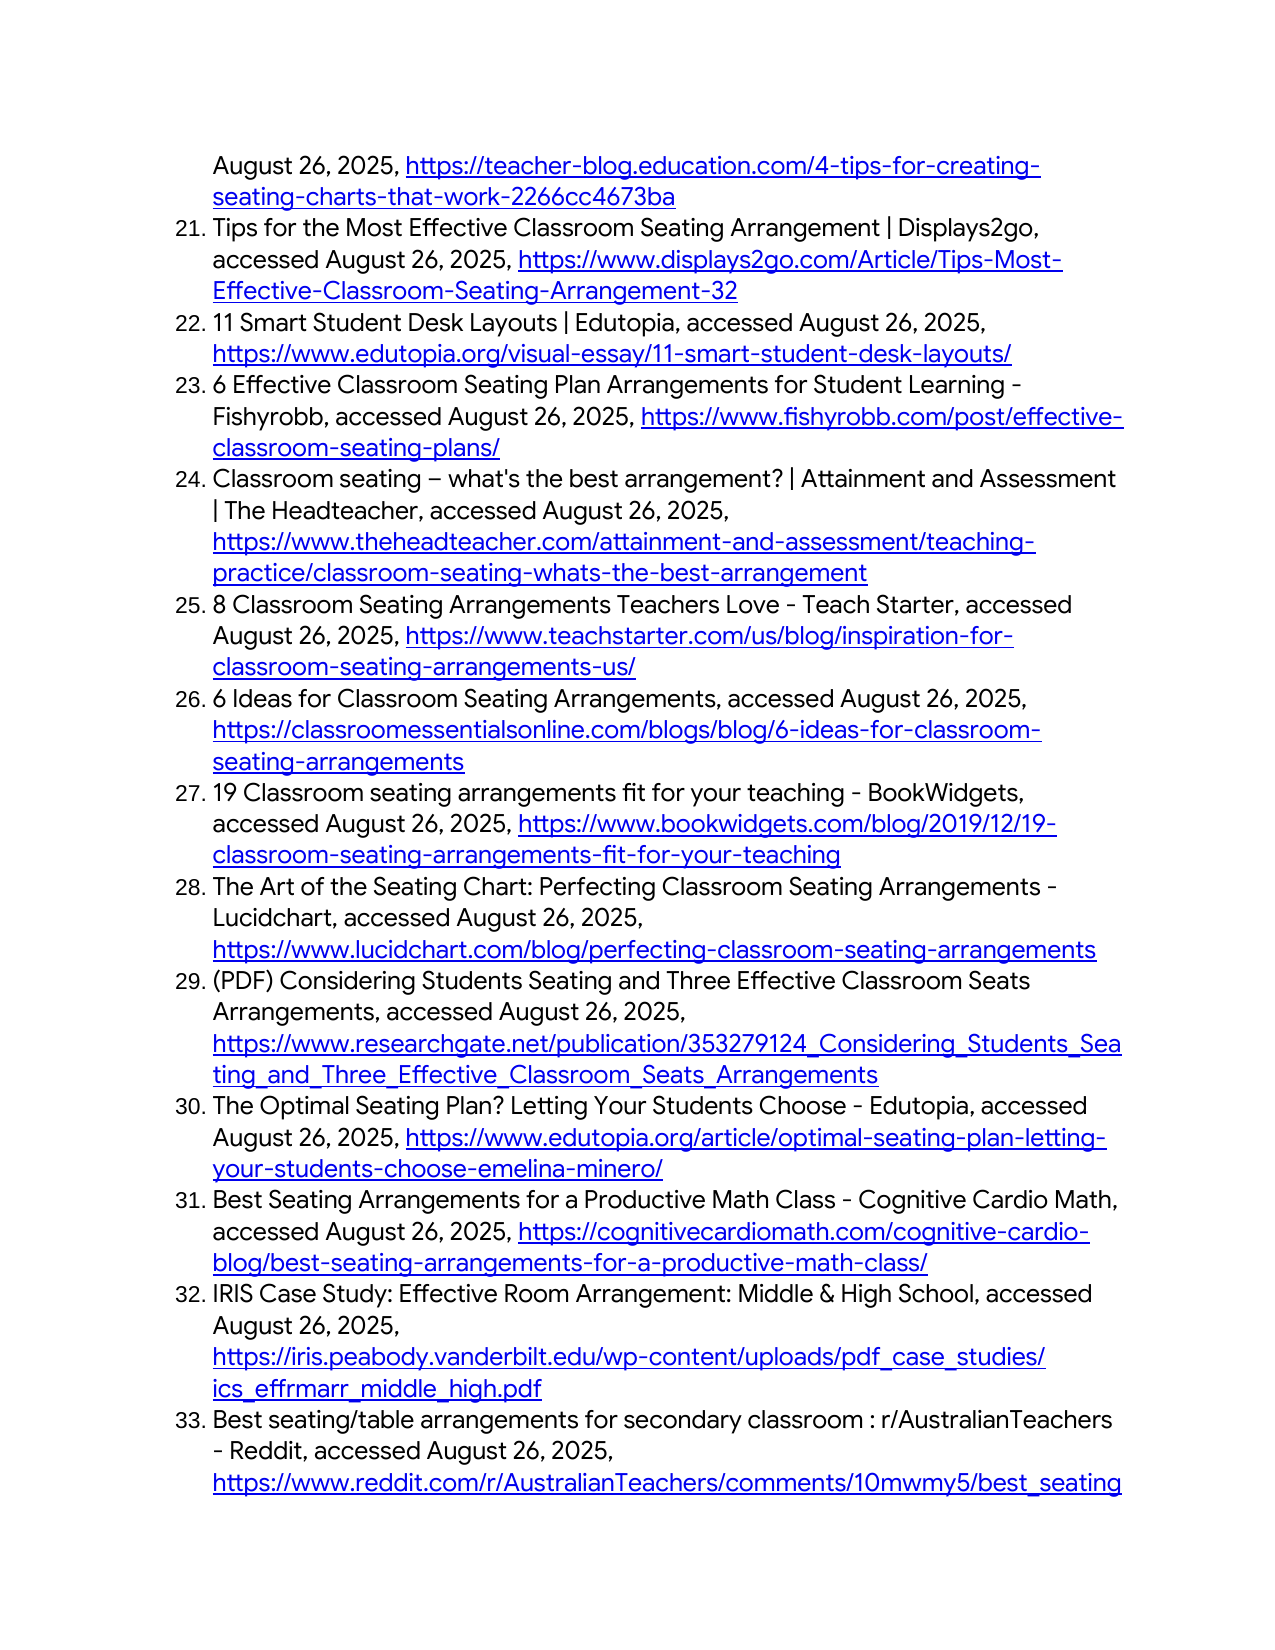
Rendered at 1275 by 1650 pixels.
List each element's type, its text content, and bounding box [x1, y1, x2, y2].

list The Optimal Seating Plan? Letting Your Students Choose - Edutopia, accessed August 26, 2025, https://www.edutopia.org/article/optimal-seating-plan-letting-your-students-choose-emelina-minero/ [175, 1091, 1125, 1185]
list 11 Smart Student Desk Layouts | Edutopia, accessed August 26, 2025, https://www.edutopia.org/visual-essay/11-smart-student-desk-layouts/ [175, 307, 1125, 369]
list Classroom seating – what's the best arrangement? | Attainment and Assessment | The Headteacher, accessed August 26, 2025, https://www.theheadteacher.com/attainment-and-assessment/teaching-practice/classroom-seating-whats-the-best-arrangement [175, 463, 1125, 589]
list The Art of the Seating Chart: Perfecting Classroom Seating Arrangements - Lucidchart, accessed August 26, 2025, https://www.lucidchart.com/blog/perfecting-classroom-seating-arrangements [175, 871, 1125, 965]
list (PDF) Considering Students Seating and Three Effective Classroom Seats Arrangements, accessed August 26, 2025, https://www.researchgate.net/publication/353279124_Considering_Students_Seating_and_Three_Effective_Classroom_Seats_Arrangements [175, 965, 1125, 1091]
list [175, 1404, 1125, 1498]
list 8 Classroom Seating Arrangements Teachers Love - Teach Starter, accessed August 26, 2025, https://www.teachstarter.com/us/blog/inspiration-for-classroom-seating-arrangements-us/ [175, 589, 1125, 683]
list IRIS Case Study: Effective Room Arrangement: Middle & High School, accessed August 26, 2025, https://iris.peabody.vanderbilt.edu/wp-content/uploads/pdf_case_studies/ics_effrmarr_middle_high.pdf [175, 1279, 1125, 1404]
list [175, 150, 1125, 213]
list 6 Effective Classroom Seating Plan Arrangements for Student Learning - Fishyrobb, accessed August 26, 2025, https://www.fishyrobb.com/post/effective-classroom-seating-plans/ [175, 369, 1125, 463]
list 19 Classroom seating arrangements fit for your teaching - BookWidgets, accessed August 26, 2025, https://www.bookwidgets.com/blog/2019/12/19-classroom-seating-arrangements-fit-for-your-teaching [175, 777, 1125, 871]
list 6 Ideas for Classroom Seating Arrangements, accessed August 26, 2025, https://classroomessentialsonline.com/blogs/blog/6-ideas-for-classroom-seating-arrangements [175, 683, 1125, 777]
list Best Seating Arrangements for a Productive Math Class - Cognitive Cardio Math, accessed August 26, 2025, https://cognitivecardiomath.com/cognitive-cardio-blog/best-seating-arrangements-for-a-productive-math-class/ [175, 1185, 1125, 1279]
list Tips for the Most Effective Classroom Seating Arrangement | Displays2go, accessed August 26, 2025, https://www.displays2go.com/Article/Tips-Most-Effective-Classroom-Seating-Arrangement-32 [175, 213, 1125, 307]
